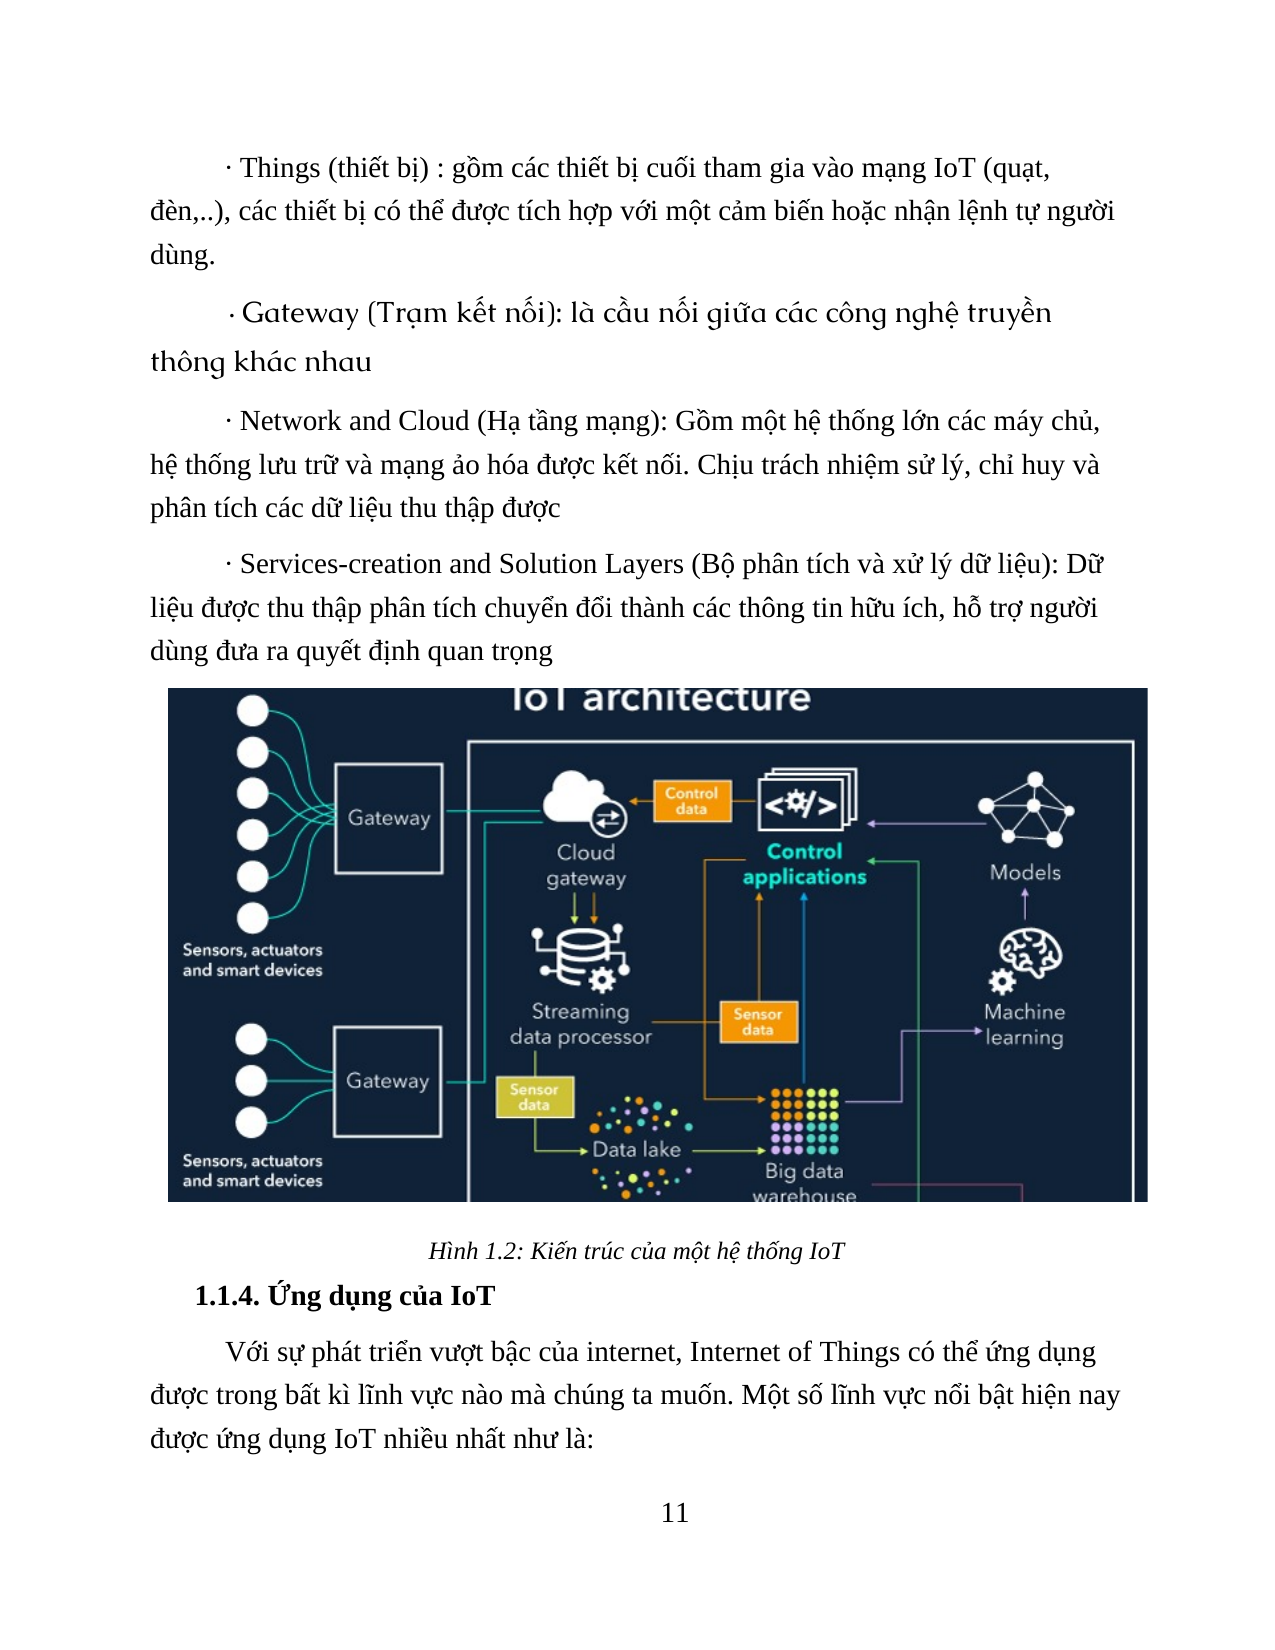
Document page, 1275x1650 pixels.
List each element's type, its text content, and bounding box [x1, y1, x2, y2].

subtitle 1.1.4. Ứng dụng của IoT [150, 1278, 1125, 1311]
picture [168, 688, 1148, 1202]
text ∙ Services-creation and Solution Layers (Bộ phân tích và xử lý dữ liệu): Dữ liệu được thu thập phân tích chuyển đổi thành các thông tin hữu ích, hỗ trợ người dùng đưa ra quyết định quan trọng [150, 546, 1125, 667]
text ∙ Things (thiết bị) : gồm các thiết bị cuối tham gia vào mạng IoT (quạt, đèn,..), các thiết bị có thể được tích hợp với một cảm biến hoặc nhận lệnh tự người dùng. [150, 150, 1125, 271]
text Với sự phát triển vượt bậc của internet, Internet of Things có thể ứng dụng được trong bất kì lĩnh vực nào mà chúng ta muốn. Một số lĩnh vực nổi bật hiện nay được ứng dụng IoT nhiều nhất như là: [150, 1334, 1125, 1454]
text ∙ Gateway (Trạm kết nối): là cầu nối giữa các công nghệ truyền thông khác nhau [150, 293, 1125, 379]
text ∙ Network and Cloud (Hạ tầng mạng): Gồm một hệ thống lớn các máy chủ, hệ thống lưu trữ và mạng ảo hóa được kết nối. Chịu trách nhiệm sử lý, chỉ huy và phân tích các dữ liệu thu thập được [150, 403, 1125, 524]
